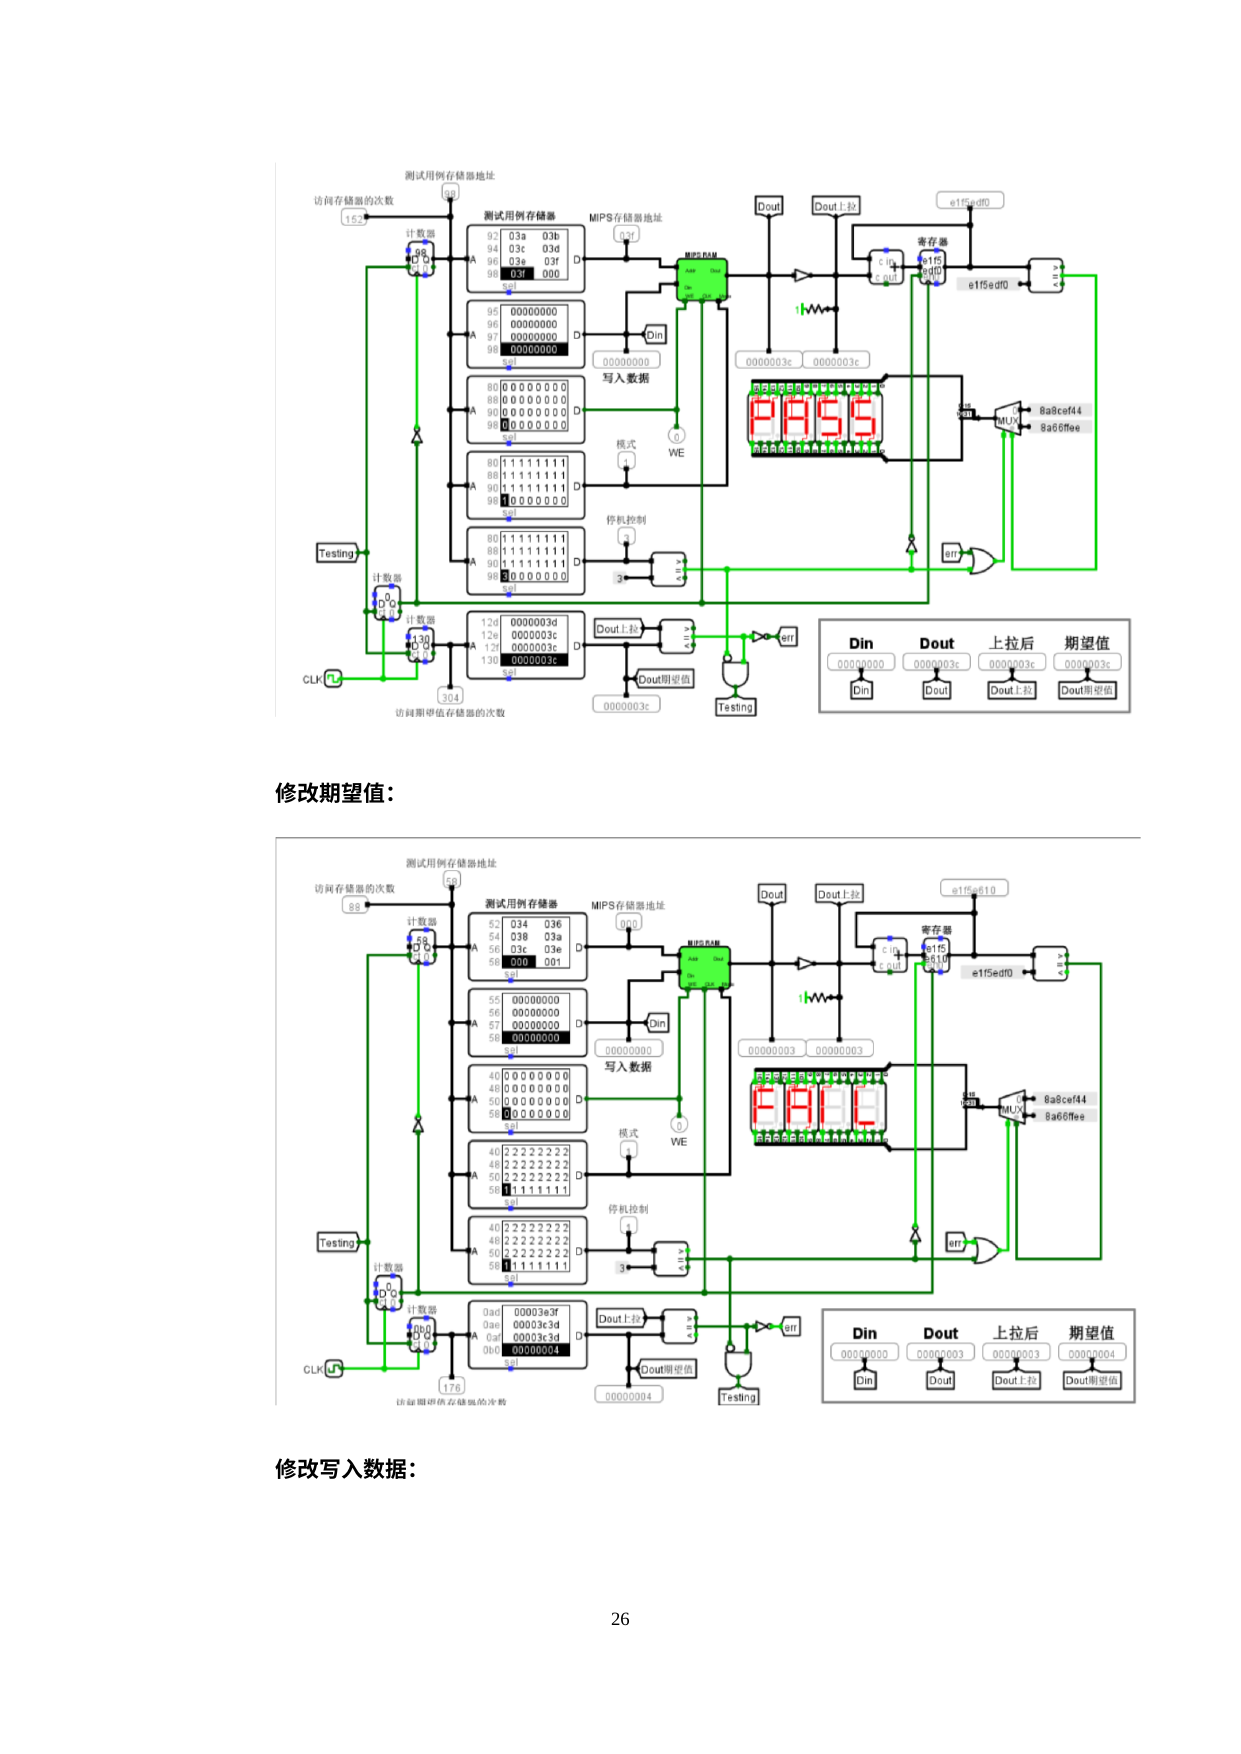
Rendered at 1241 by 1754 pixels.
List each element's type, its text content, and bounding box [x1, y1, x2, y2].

text 修改期望值： [276, 776, 1053, 808]
picture [275, 162, 1141, 718]
text 修改写入数据： [276, 1452, 1053, 1484]
picture [275, 837, 1141, 1407]
